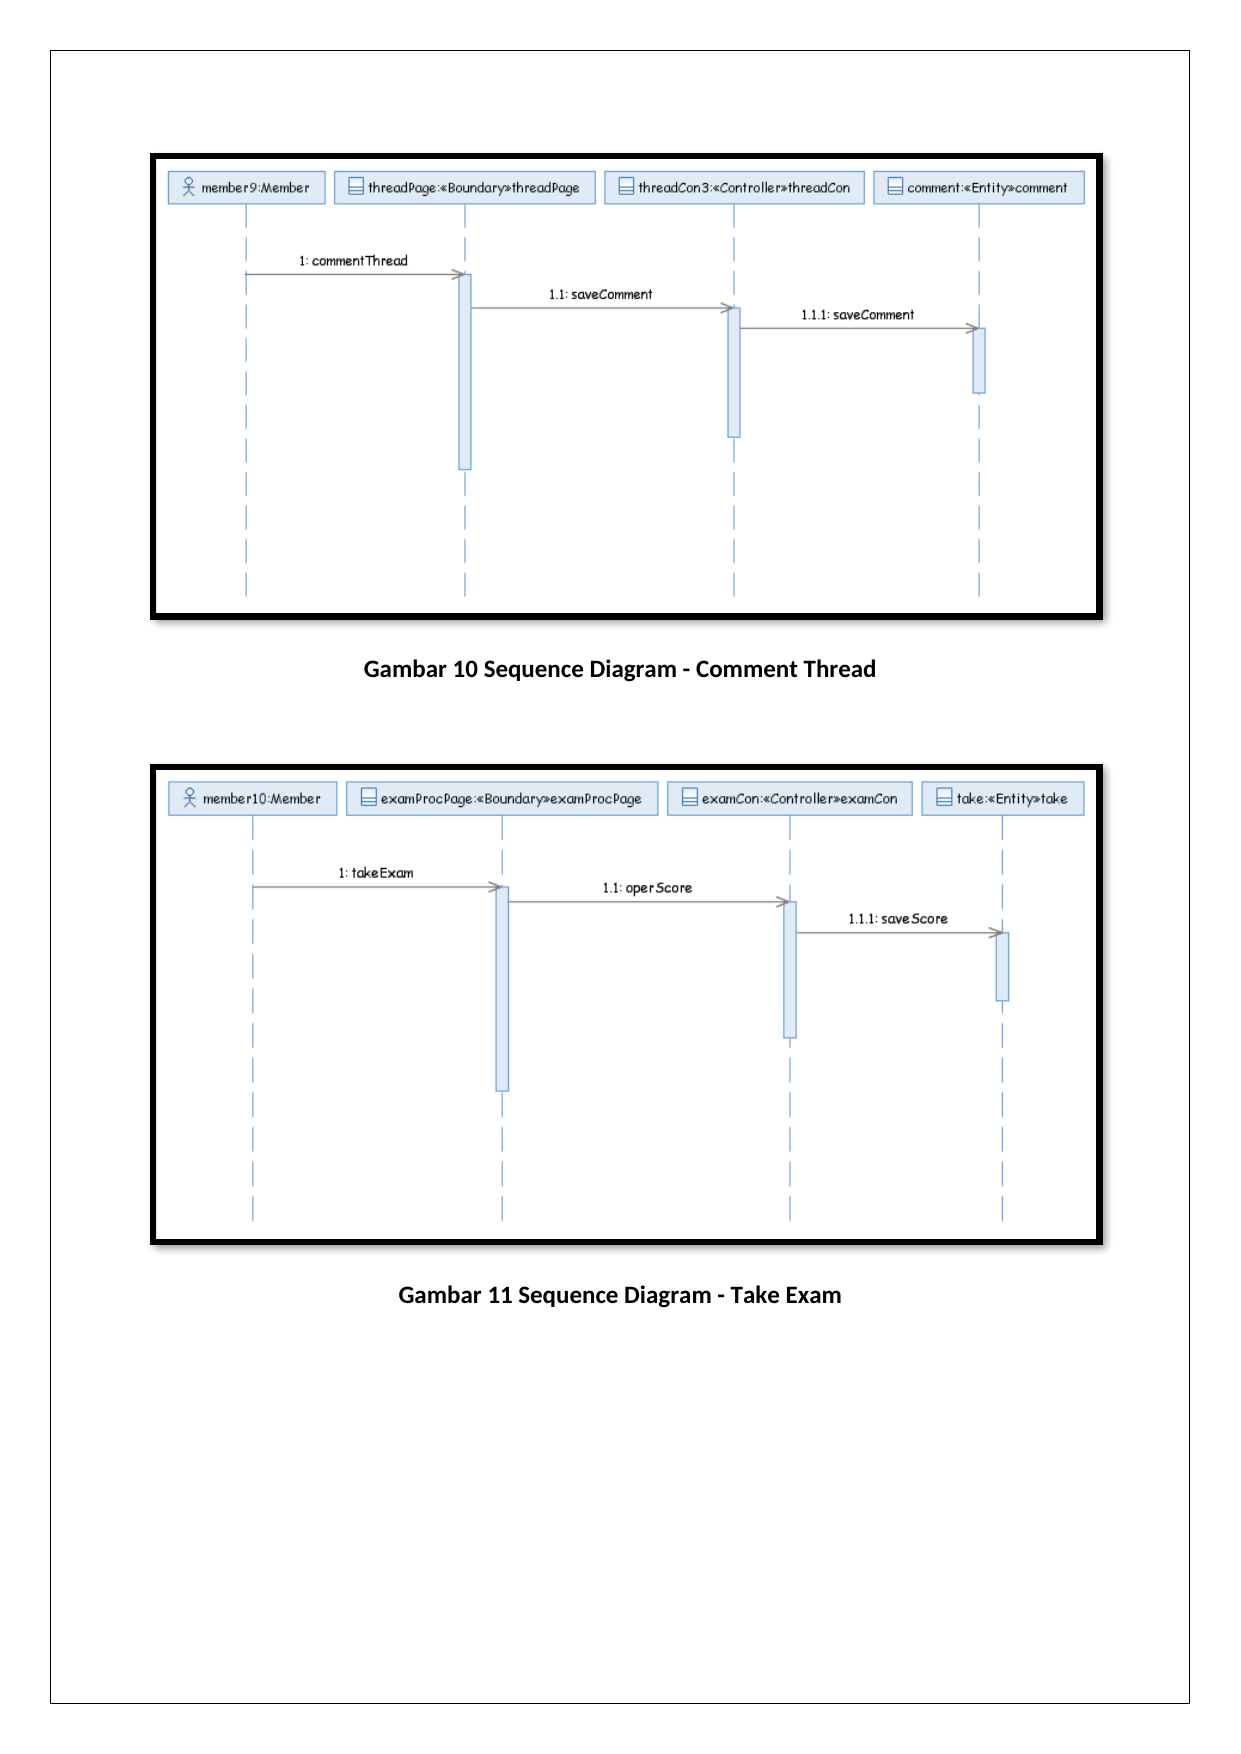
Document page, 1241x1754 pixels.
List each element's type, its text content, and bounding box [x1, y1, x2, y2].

text Gambar 11 Sequence Diagram - Take Exam [150, 1279, 1090, 1310]
text Gambar 10 Sequence Diagram - Comment Thread [150, 653, 1090, 684]
